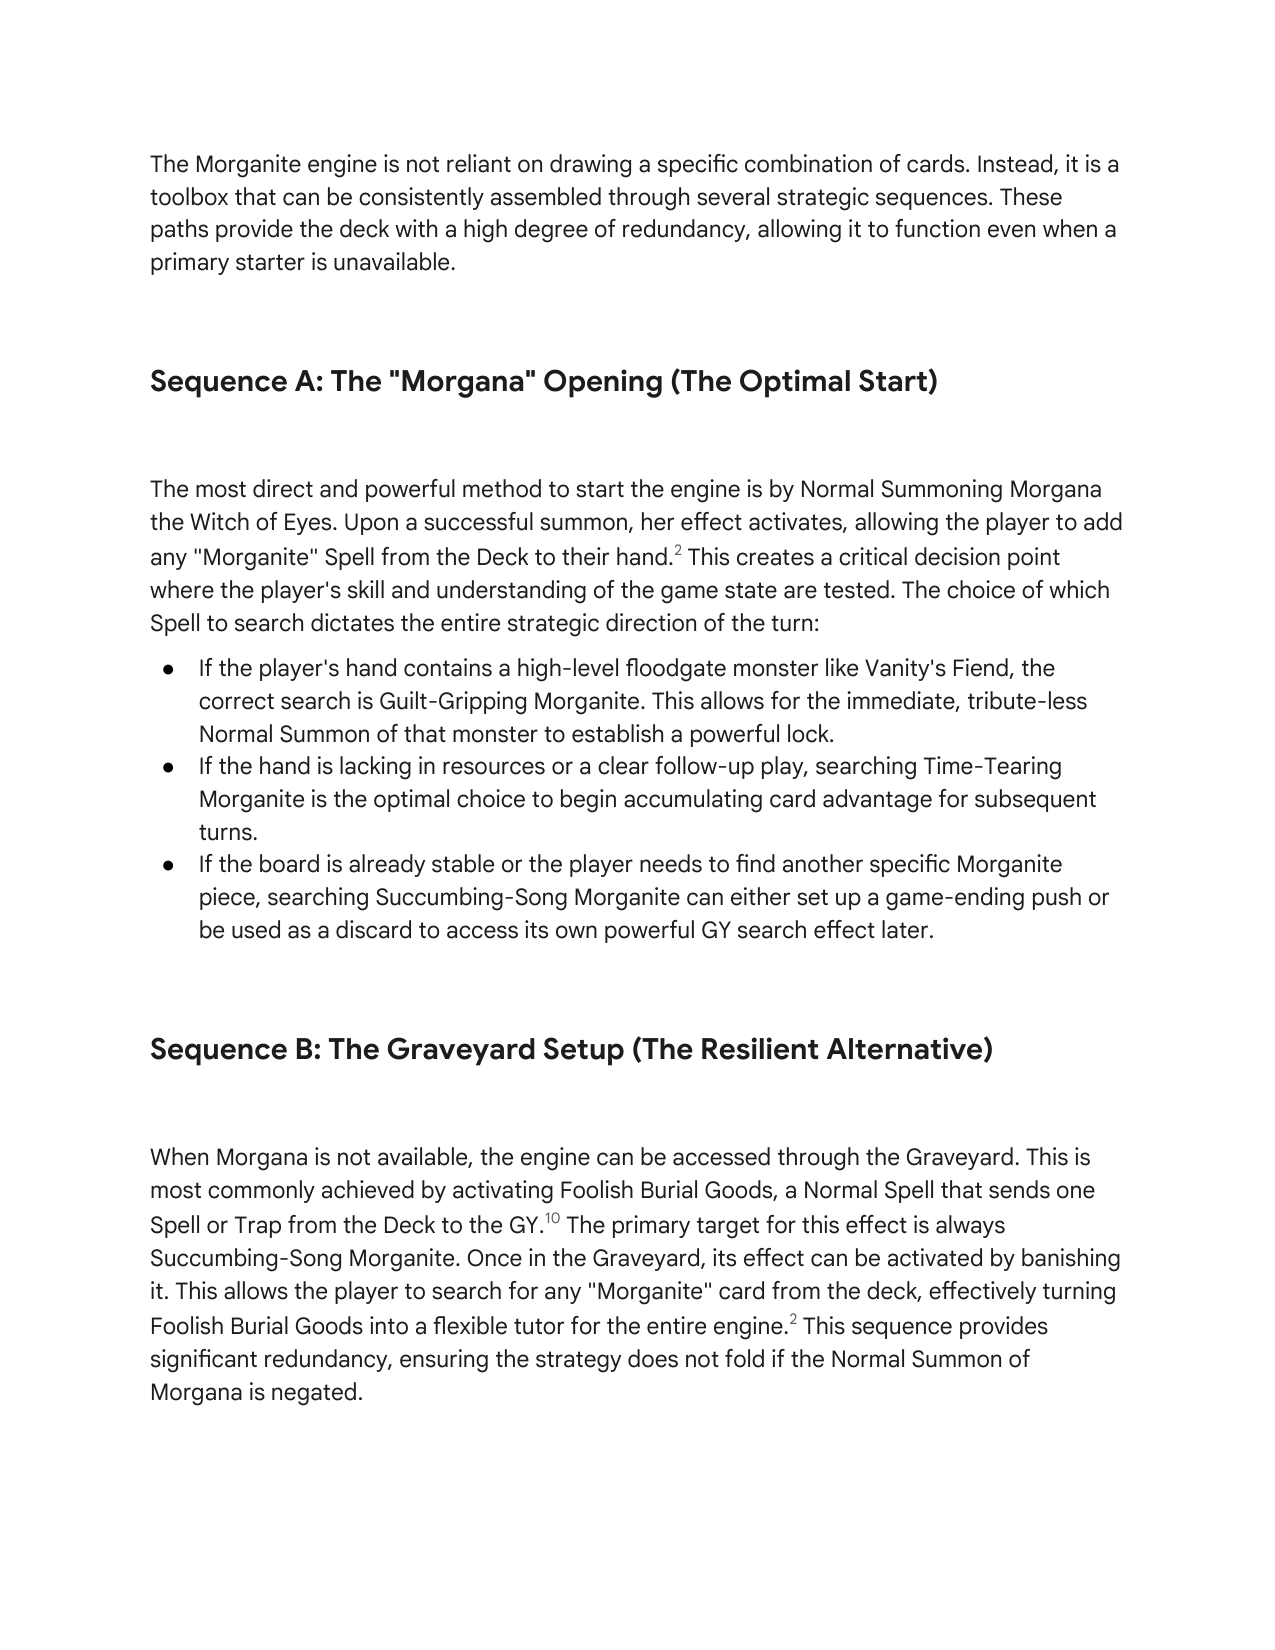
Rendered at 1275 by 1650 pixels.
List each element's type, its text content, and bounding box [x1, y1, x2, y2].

text The Morganite engine is not reliant on drawing a specific combination of cards. Instead, it is a toolbox that can be consistently assembled through several strategic sequences. These paths provide the deck with a high degree of redundancy, allowing it to function even when a primary starter is unavailable. [150, 150, 1125, 277]
text The most direct and powerful method to start the engine is by Normal Summoning Morgana the Witch of Eyes. Upon a successful summon, her effect activates, allowing the player to add any "Morganite" Spell from the Deck to their hand.2 This creates a critical decision point where the player's skill and understanding of the game state are tested. The choice of which Spell to search dictates the entire strategic direction of the turn: [150, 475, 1125, 638]
subtitle Sequence A: The "Morgana" Opening (The Optimal Start) [150, 363, 1125, 400]
subtitle Sequence B: The Graveyard Setup (The Resilient Alternative) [150, 1032, 1125, 1068]
list If the player's hand contains a high-level floodgate monster like Vanity's Fiend, the correct search is Guilt-Gripping Morganite. This allows for the immediate, tribute-less Normal Summon of that monster to establish a powerful lock. [161, 654, 1125, 749]
list If the hand is lacking in resources or a clear follow-up play, searching Time-Tearing Morganite is the optimal choice to begin accumulating card advantage for subsequent turns. [161, 753, 1125, 847]
text When Morgana is not available, the engine can be accessed through the Graveyard. This is most commonly achieved by activating Foolish Burial Goods, a Normal Spell that sends one Spell or Trap from the Deck to the GY.10 The primary target for this effect is always Succumbing-Song Morganite. Once in the Graveyard, its effect can be activated by banishing it. This allows the player to search for any "Morganite" card from the deck, effectively turning Foolish Burial Goods into a flexible tutor for the entire engine.2 This sequence provides significant redundancy, ensuring the strategy does not fold if the Normal Summon of Morgana is negated. [150, 1143, 1125, 1407]
list If the board is already stable or the player needs to find another specific Morganite piece, searching Succumbing-Song Morganite can either set up a game-ending push or be used as a discard to access its own powerful GY search effect later. [161, 851, 1125, 945]
